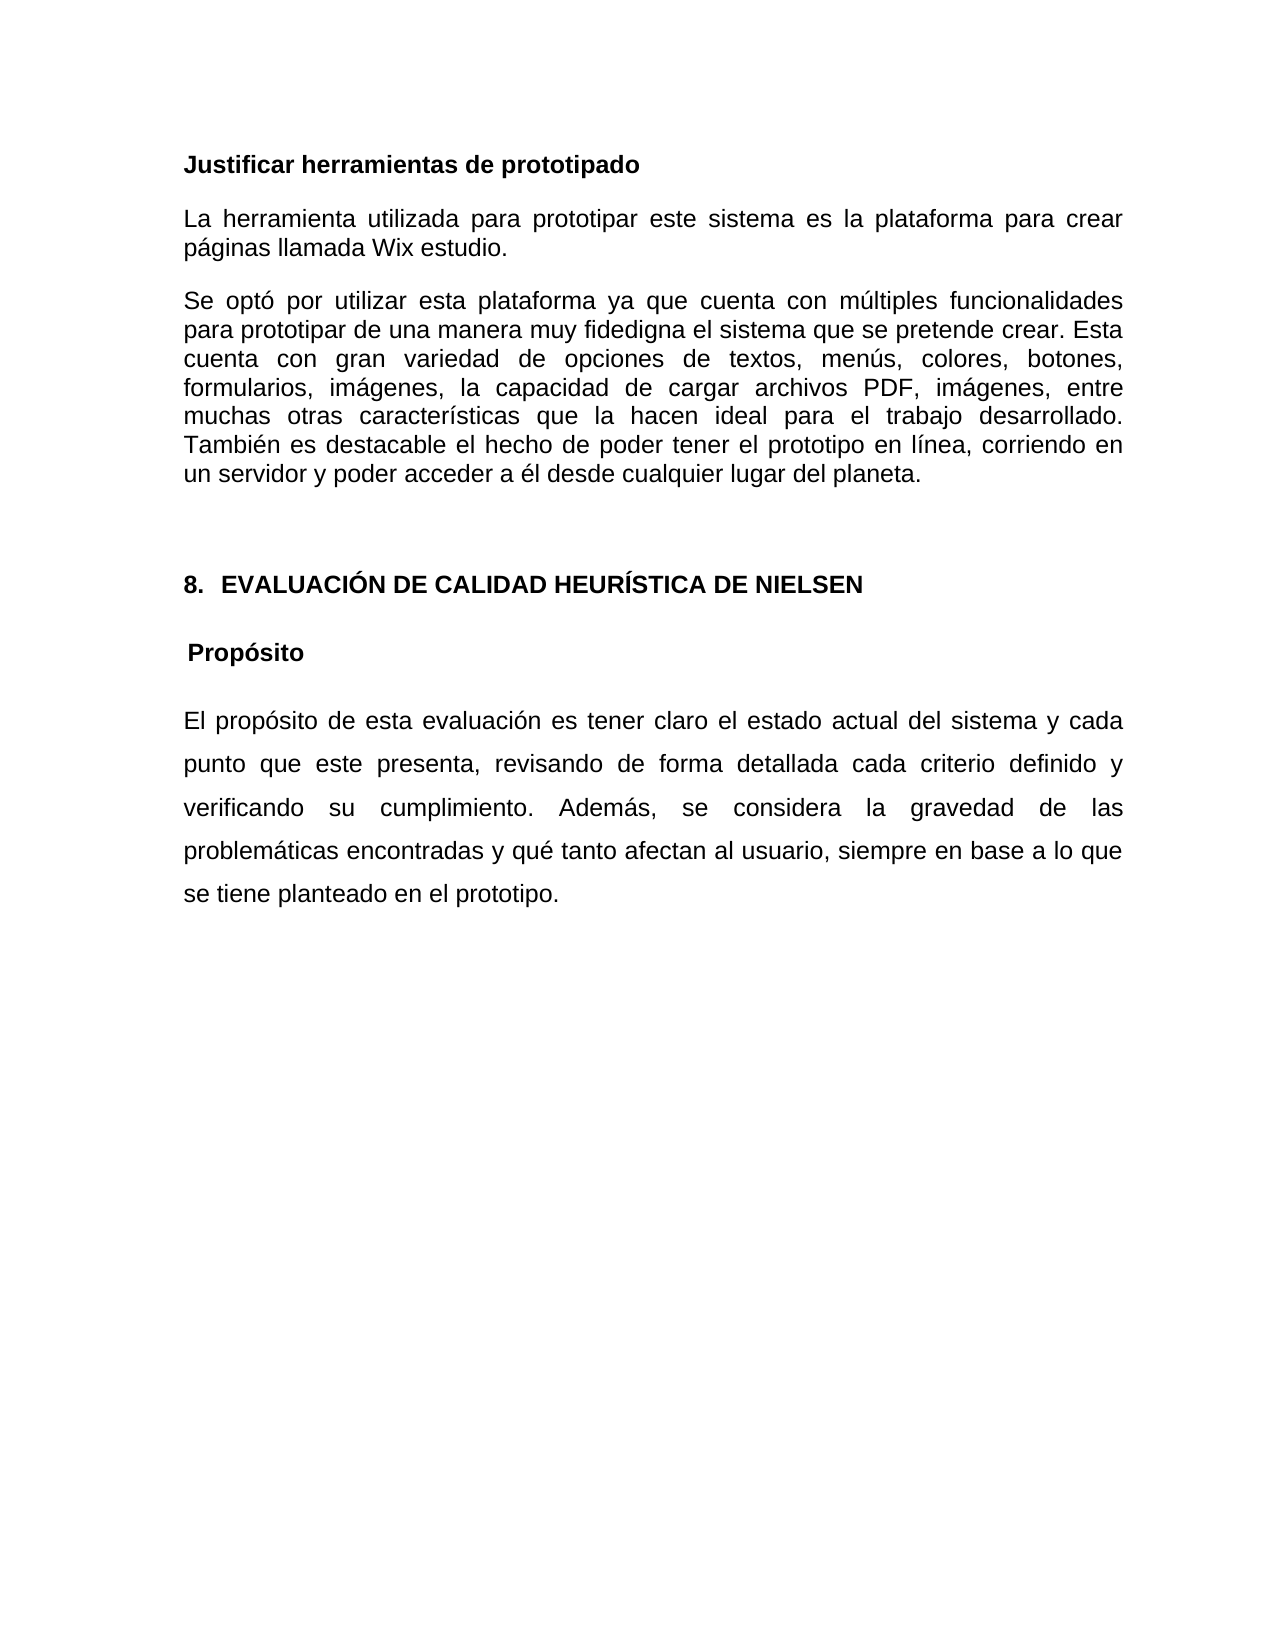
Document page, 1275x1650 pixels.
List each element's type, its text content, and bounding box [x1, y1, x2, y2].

list EVALUACIÓN DE CALIDAD HEURÍSTICA DE NIELSEN [183, 570, 1125, 599]
text La herramienta utilizada para prototipar este sistema es la plataforma para crear páginas llamada Wix estudio. [183, 204, 1125, 261]
text Justificar herramientas de prototipado [183, 150, 1125, 179]
text Propósito [183, 638, 1125, 667]
text El propósito de esta evaluación es tener claro el estado actual del sistema y cada punto que este presenta, revisando de forma detallada cada criterio definido y verificando su cumplimiento. Además, se considera la gravedad de las problemáticas encontradas y qué tanto afectan al usuario, siempre en base a lo que se tiene planteado en el prototipo. [183, 706, 1125, 907]
text Se optó por utilizar esta plataforma ya que cuenta con múltiples funcionalidades para prototipar de una manera muy fidedigna el sistema que se pretende crear. Esta cuenta con gran variedad de opciones de textos, menús, colores, botones, formularios, imágenes, la capacidad de cargar archivos PDF, imágenes, entre muchas otras características que la hacen ideal para el trabajo desarrollado. También es destacable el hecho de poder tener el prototipo en línea, corriendo en un servidor y poder acceder a él desde cualquier lugar del planeta. [183, 286, 1125, 487]
